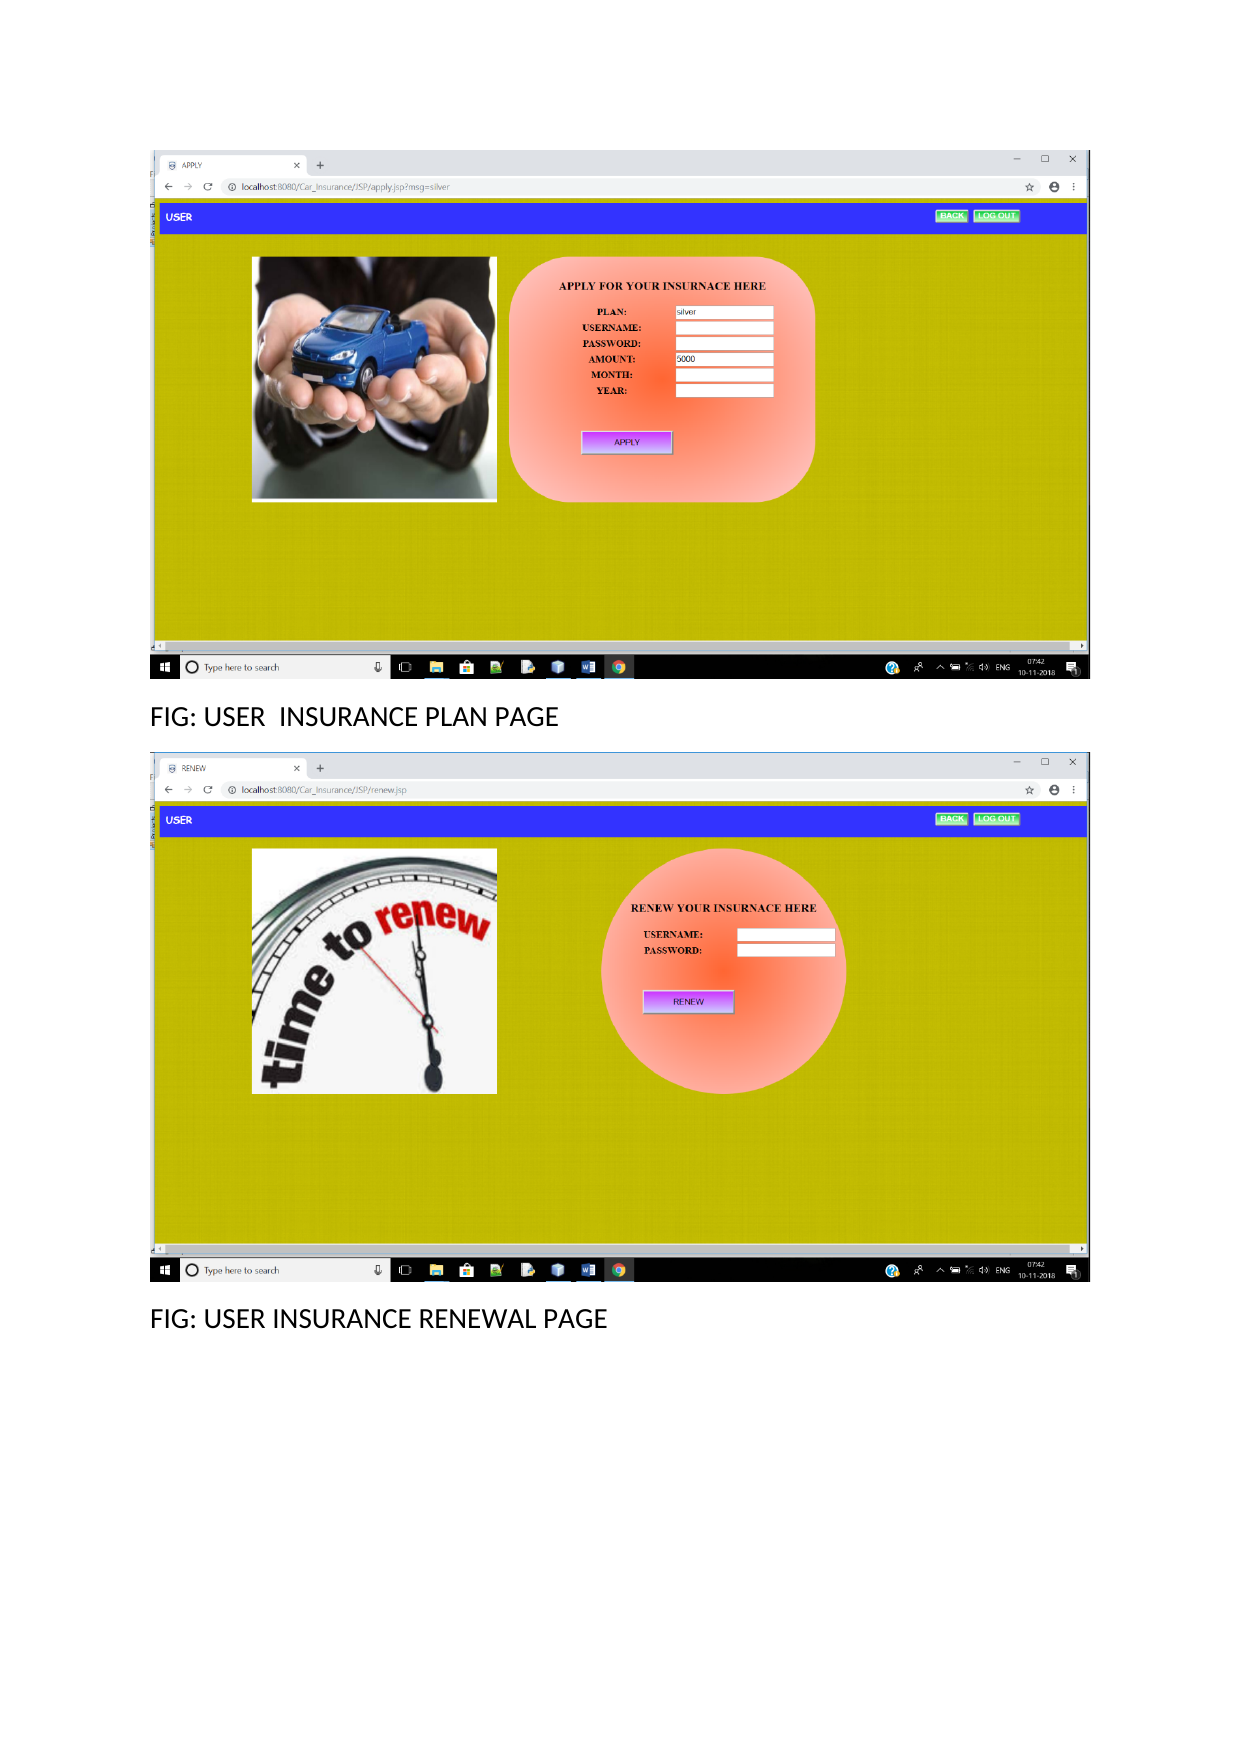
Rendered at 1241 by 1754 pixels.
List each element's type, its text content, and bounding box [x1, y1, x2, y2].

text FIG: USER INSURANCE PLAN PAGE [150, 698, 1090, 733]
text FIG: USER INSURANCE RENEWAL PAGE [150, 1301, 1090, 1336]
picture [150, 752, 1091, 1282]
picture [150, 150, 1091, 679]
